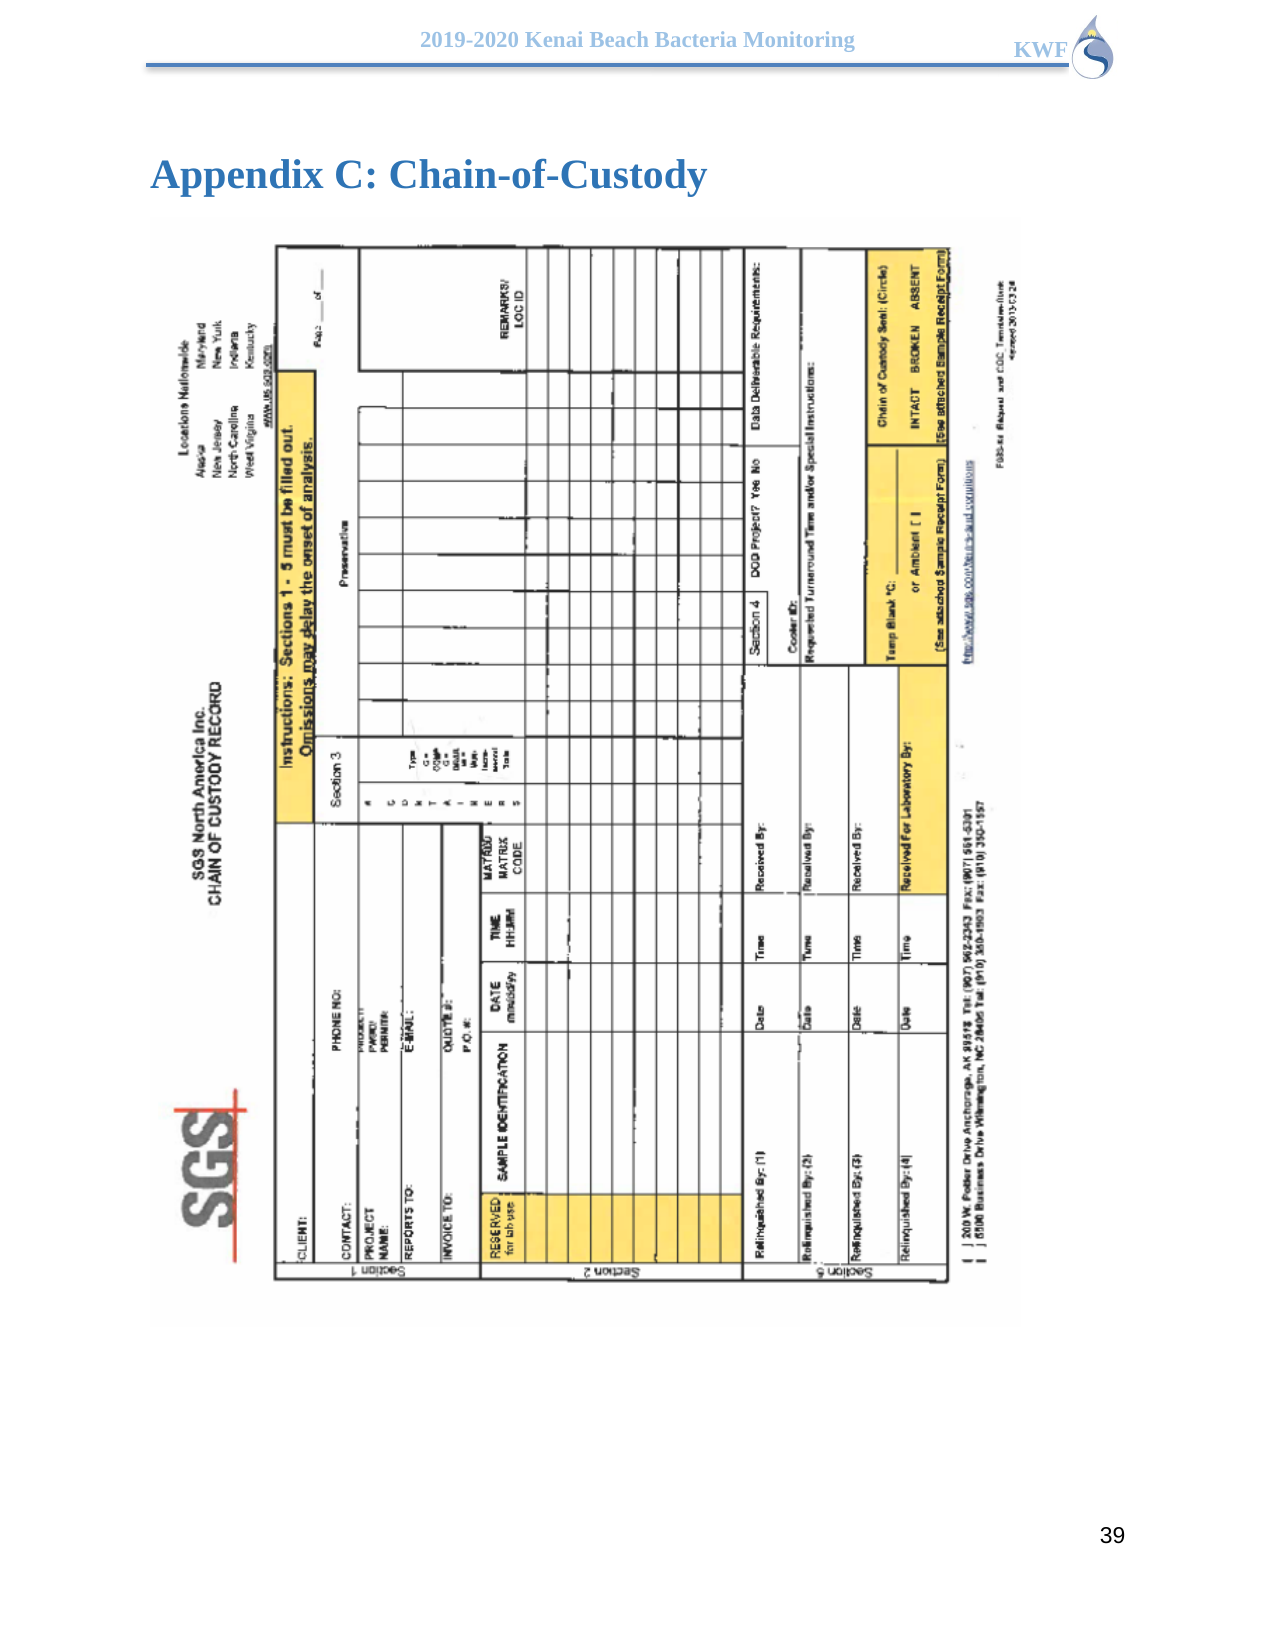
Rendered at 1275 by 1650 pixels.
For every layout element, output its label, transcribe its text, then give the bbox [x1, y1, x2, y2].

picture [1069, 13, 1118, 79]
subtitle Appendix C: Chain-of-Custody [150, 150, 1125, 198]
